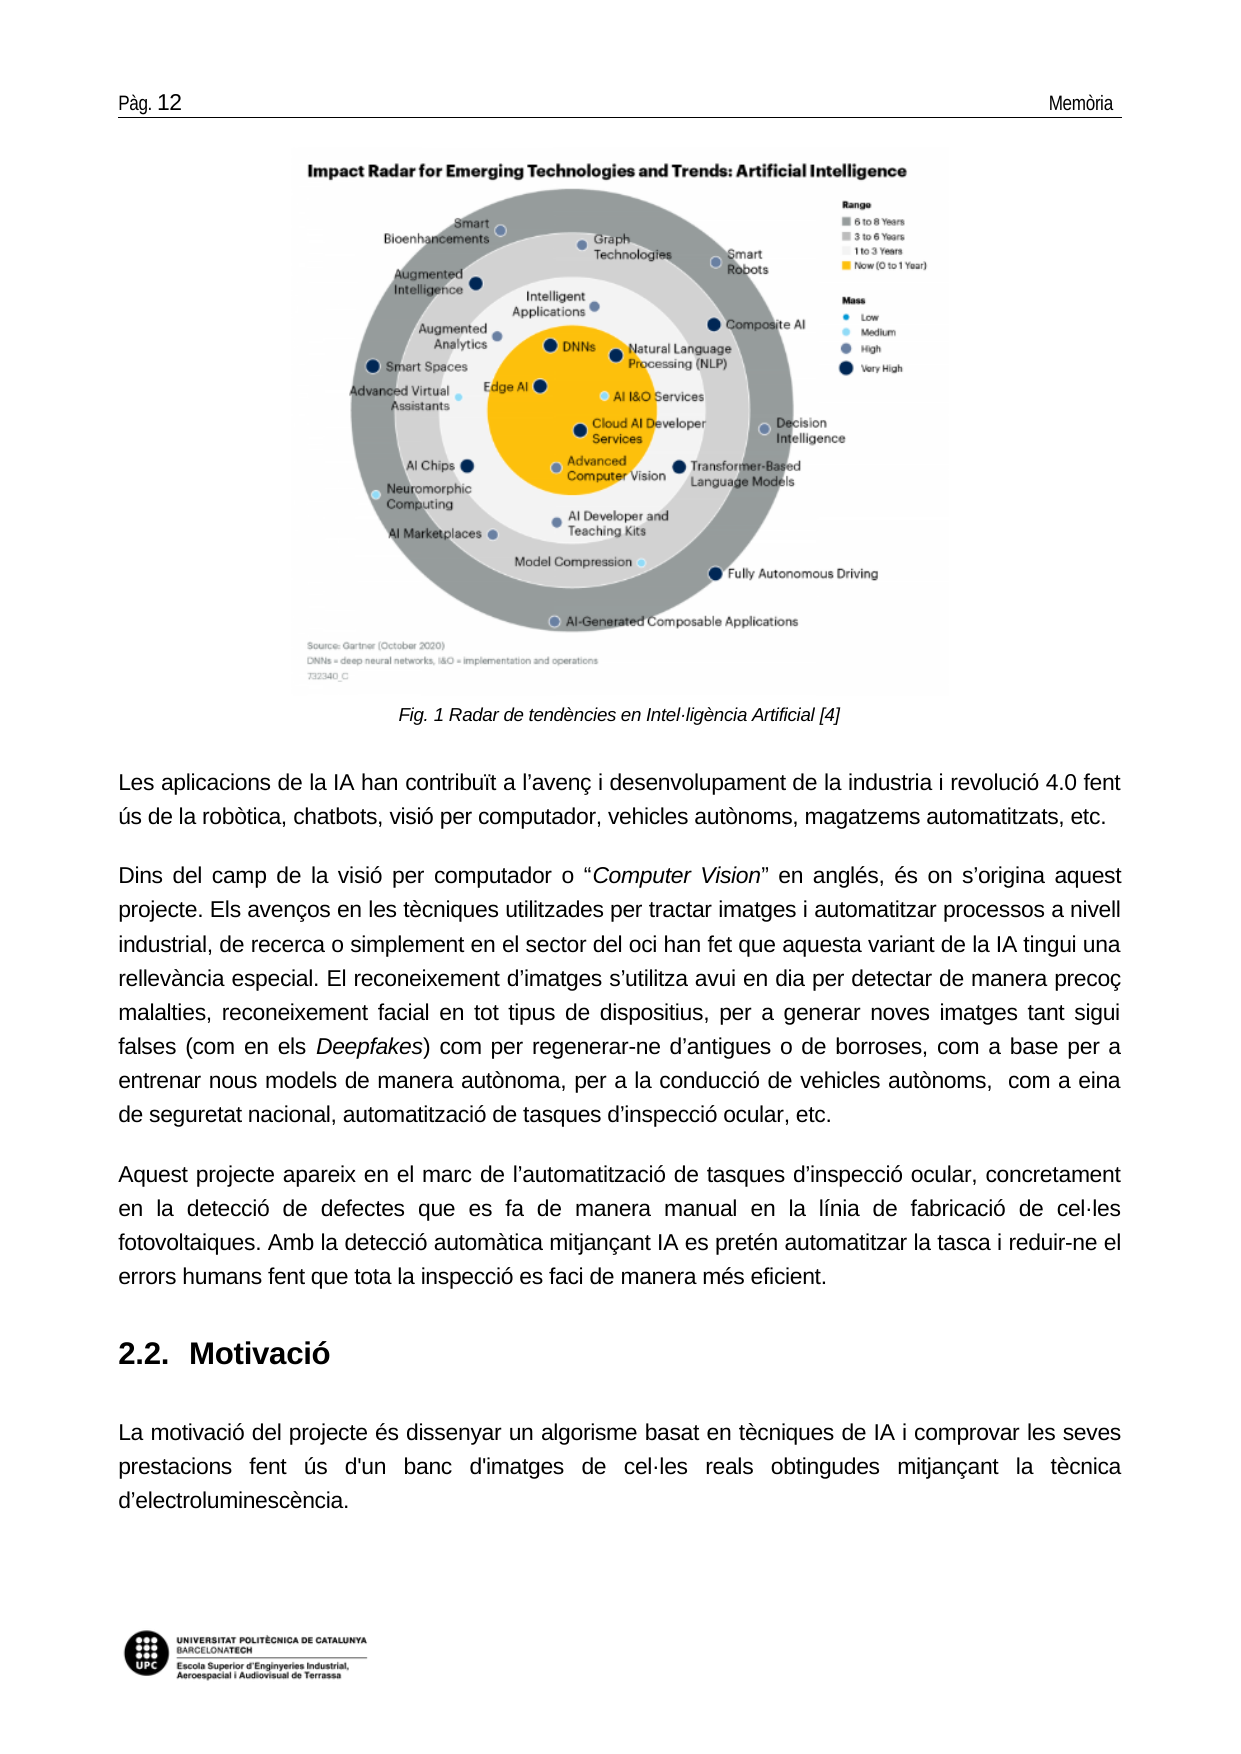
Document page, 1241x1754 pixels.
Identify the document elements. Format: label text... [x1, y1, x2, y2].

picture [291, 147, 949, 696]
text Aquest projecte apareix en el marc de l’automatització de tasques d’inspecció ocular, concretament en la detecció de defectes que es fa de manera manual en la línia de fabricació de cel·les fotovoltaiques. Amb la detecció automàtica mitjançant IA es pretén automatitzar la tasca i reduir-ne el errors humans fent que tota la inspecció es faci de manera més eficient. [118, 1161, 1122, 1289]
text Les aplicacions de la IA han contribuït a l’avenç i desenvolupament de la industria i revolució 4.0 fent ús de la robòtica, chatbots, visió per computador, vehicles autònoms, magatzems automatitzats, etc. [118, 769, 1122, 829]
subtitle Motivació [118, 1335, 1122, 1371]
text La motivació del projecte és dissenyar un algorisme basat en tècniques de IA i comprovar les seves prestacions fent ús d'un banc d'imatges de cel·les reals obtingudes mitjançant la tècnica d’electroluminescència. [118, 1419, 1122, 1513]
text Fig. 1 Radar de tendències en Intel·ligència Artificial [4] [118, 703, 1122, 725]
text Dins del camp de la visió per computador o “Computer Vision” en anglés, és on s’origina aquest projecte. Els avenços en les tècniques utilitzades per tractar imatges i automatitzar processos a nivell industrial, de recerca o simplement en el sector del oci han fet que aquesta variant de la IA tingui una rellevància especial. El reconeixement d’imatges s’utilitza avui en dia per detectar de manera precoç malalties, reconeixement facial en tot tipus de dispositius, per a generar noves imatges tant sigui falses (com en els Deepfakes) com per regenerar-ne d’antigues o de borroses, com a base per a entrenar nous models de manera autònoma, per a la conducció de vehicles autònoms, com a eina de seguretat nacional, automatització de tasques d’inspecció ocular, etc. [118, 862, 1122, 1128]
picture [118, 1621, 374, 1690]
